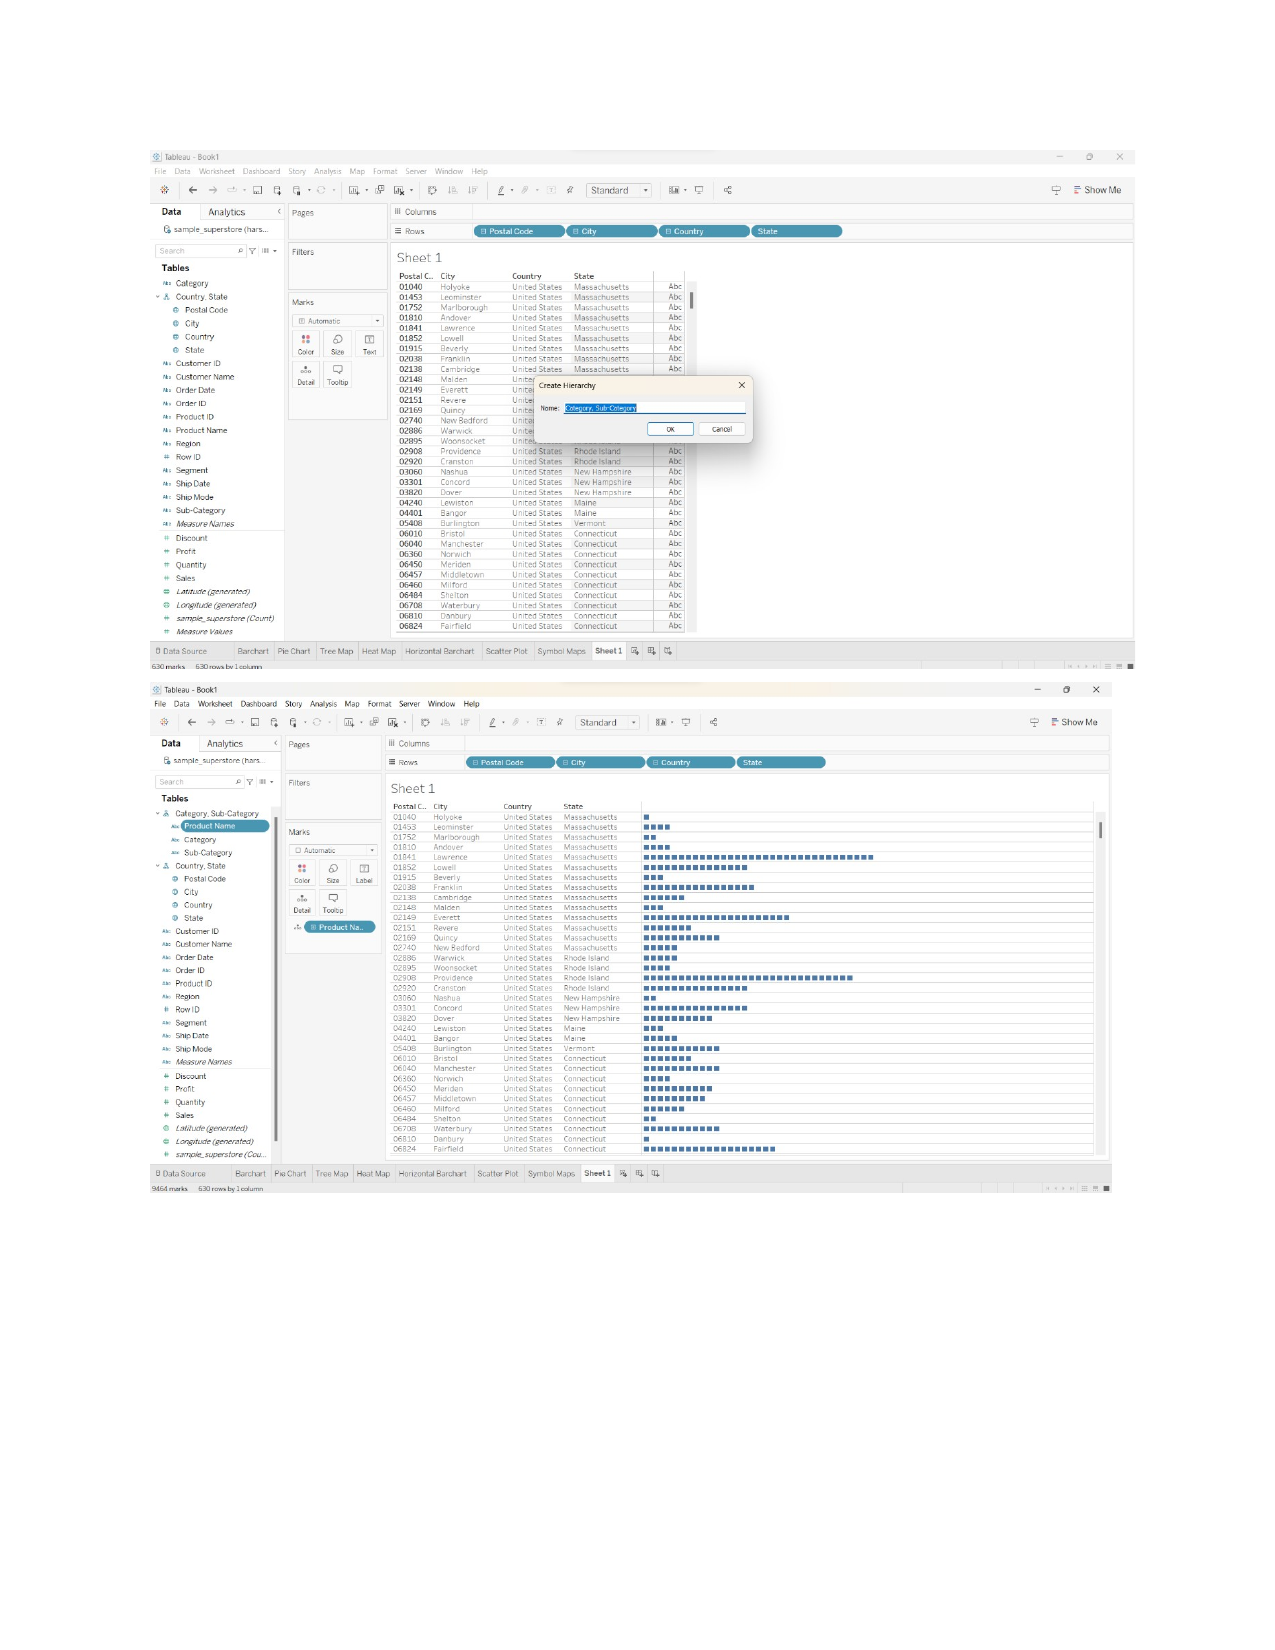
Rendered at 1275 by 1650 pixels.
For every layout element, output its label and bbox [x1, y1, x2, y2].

picture [150, 682, 1112, 1193]
picture [150, 150, 1135, 669]
